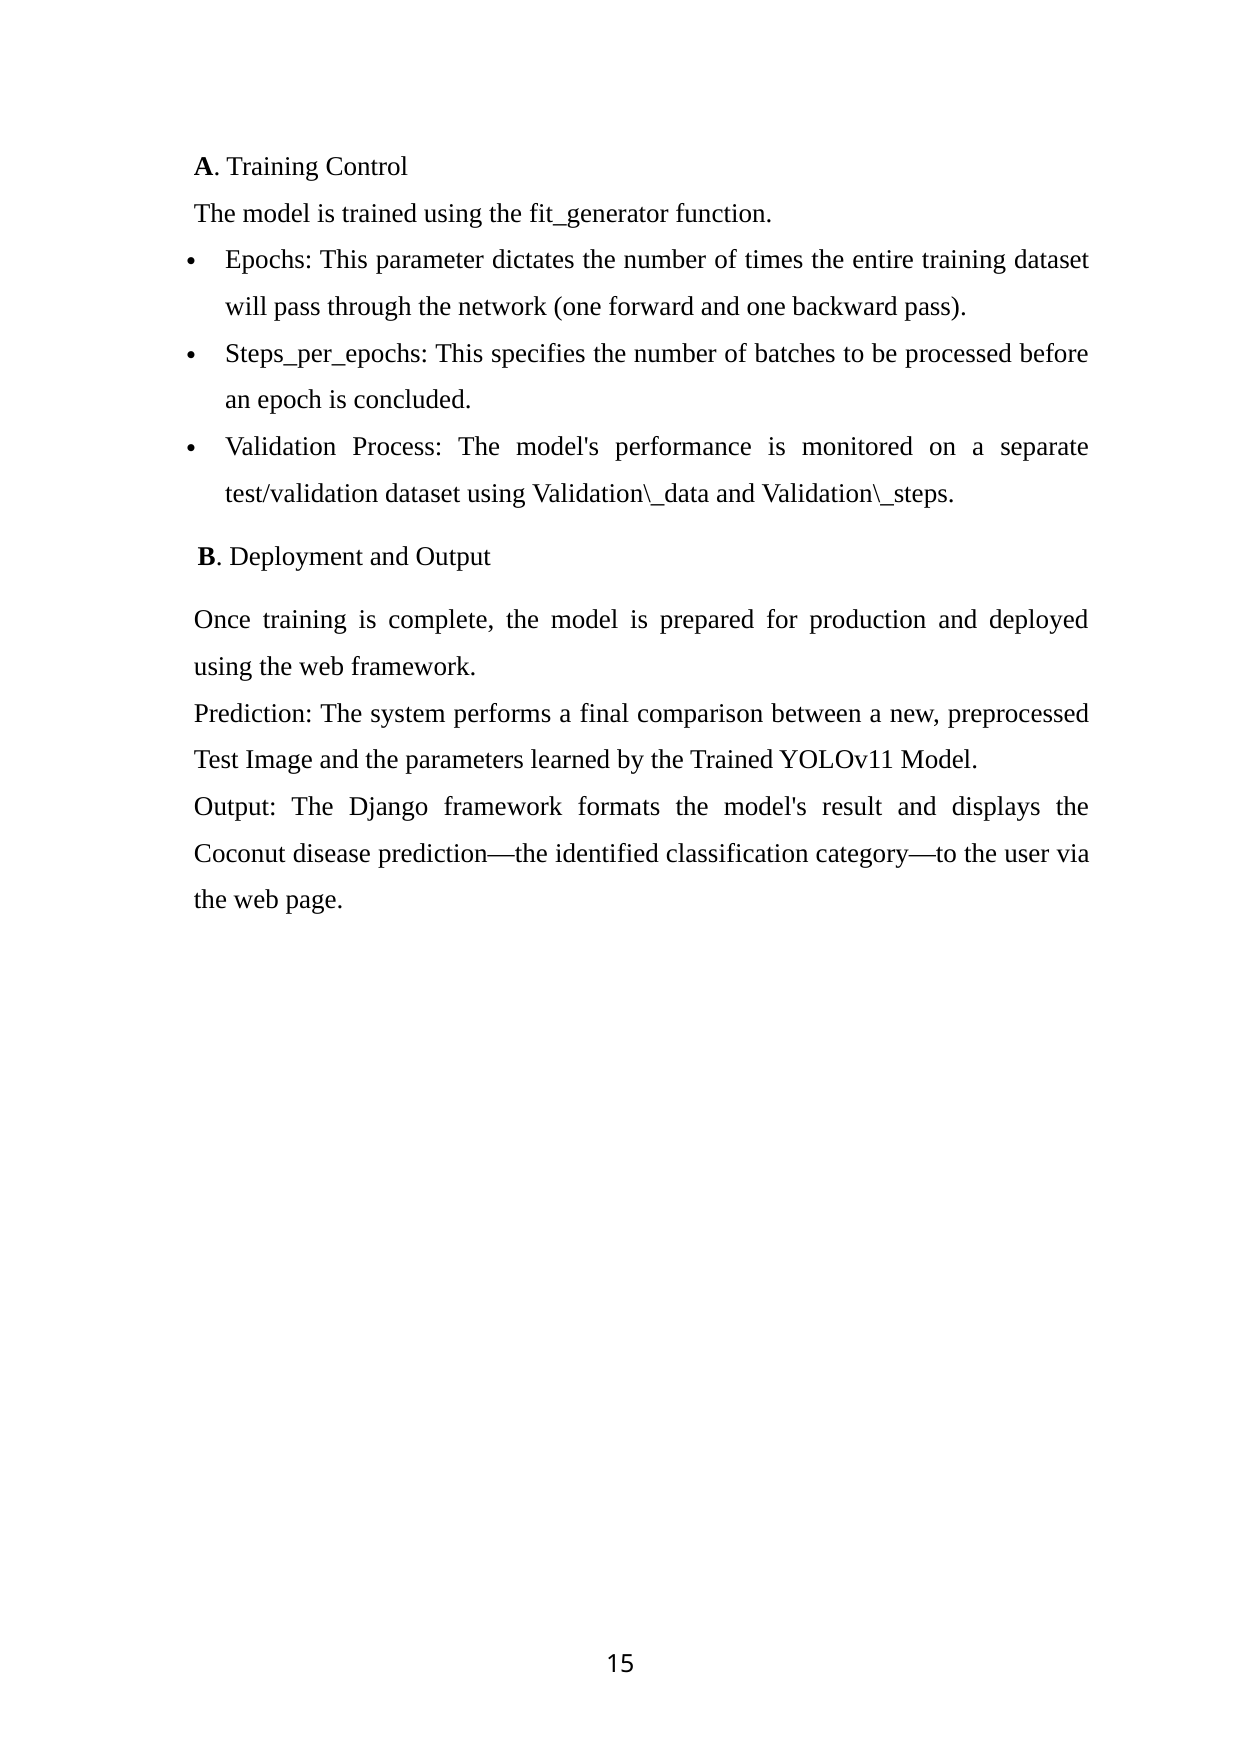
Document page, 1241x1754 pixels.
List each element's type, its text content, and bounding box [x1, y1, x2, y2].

list Steps_per_epochs: This specifies the number of batches to be processed before an epoch is concluded. [187, 337, 1090, 414]
list Prediction: The system performs a final comparison between a new, preprocessed Test Image and the parameters learned by the Trained YOLOv11 Model. [194, 697, 1090, 774]
text B. Deployment and Output [150, 540, 1090, 571]
list Validation Process: The model's performance is monitored on a separate test/validation dataset using Validation\_data and Validation\_steps. [187, 430, 1090, 508]
list Output: The Django framework formats the model's result and displays the Coconut disease prediction—the identified classification category—to the user via the web page. [194, 790, 1090, 914]
list The model is trained using the fit_generator function. [194, 197, 1090, 228]
list A. Training Control [194, 150, 1090, 181]
list Epochs: This parameter dictates the number of times the entire training dataset will pass through the network (one forward and one backward pass). [187, 243, 1090, 321]
list Once training is complete, the model is prepared for production and deployed using the web framework. [194, 603, 1090, 681]
